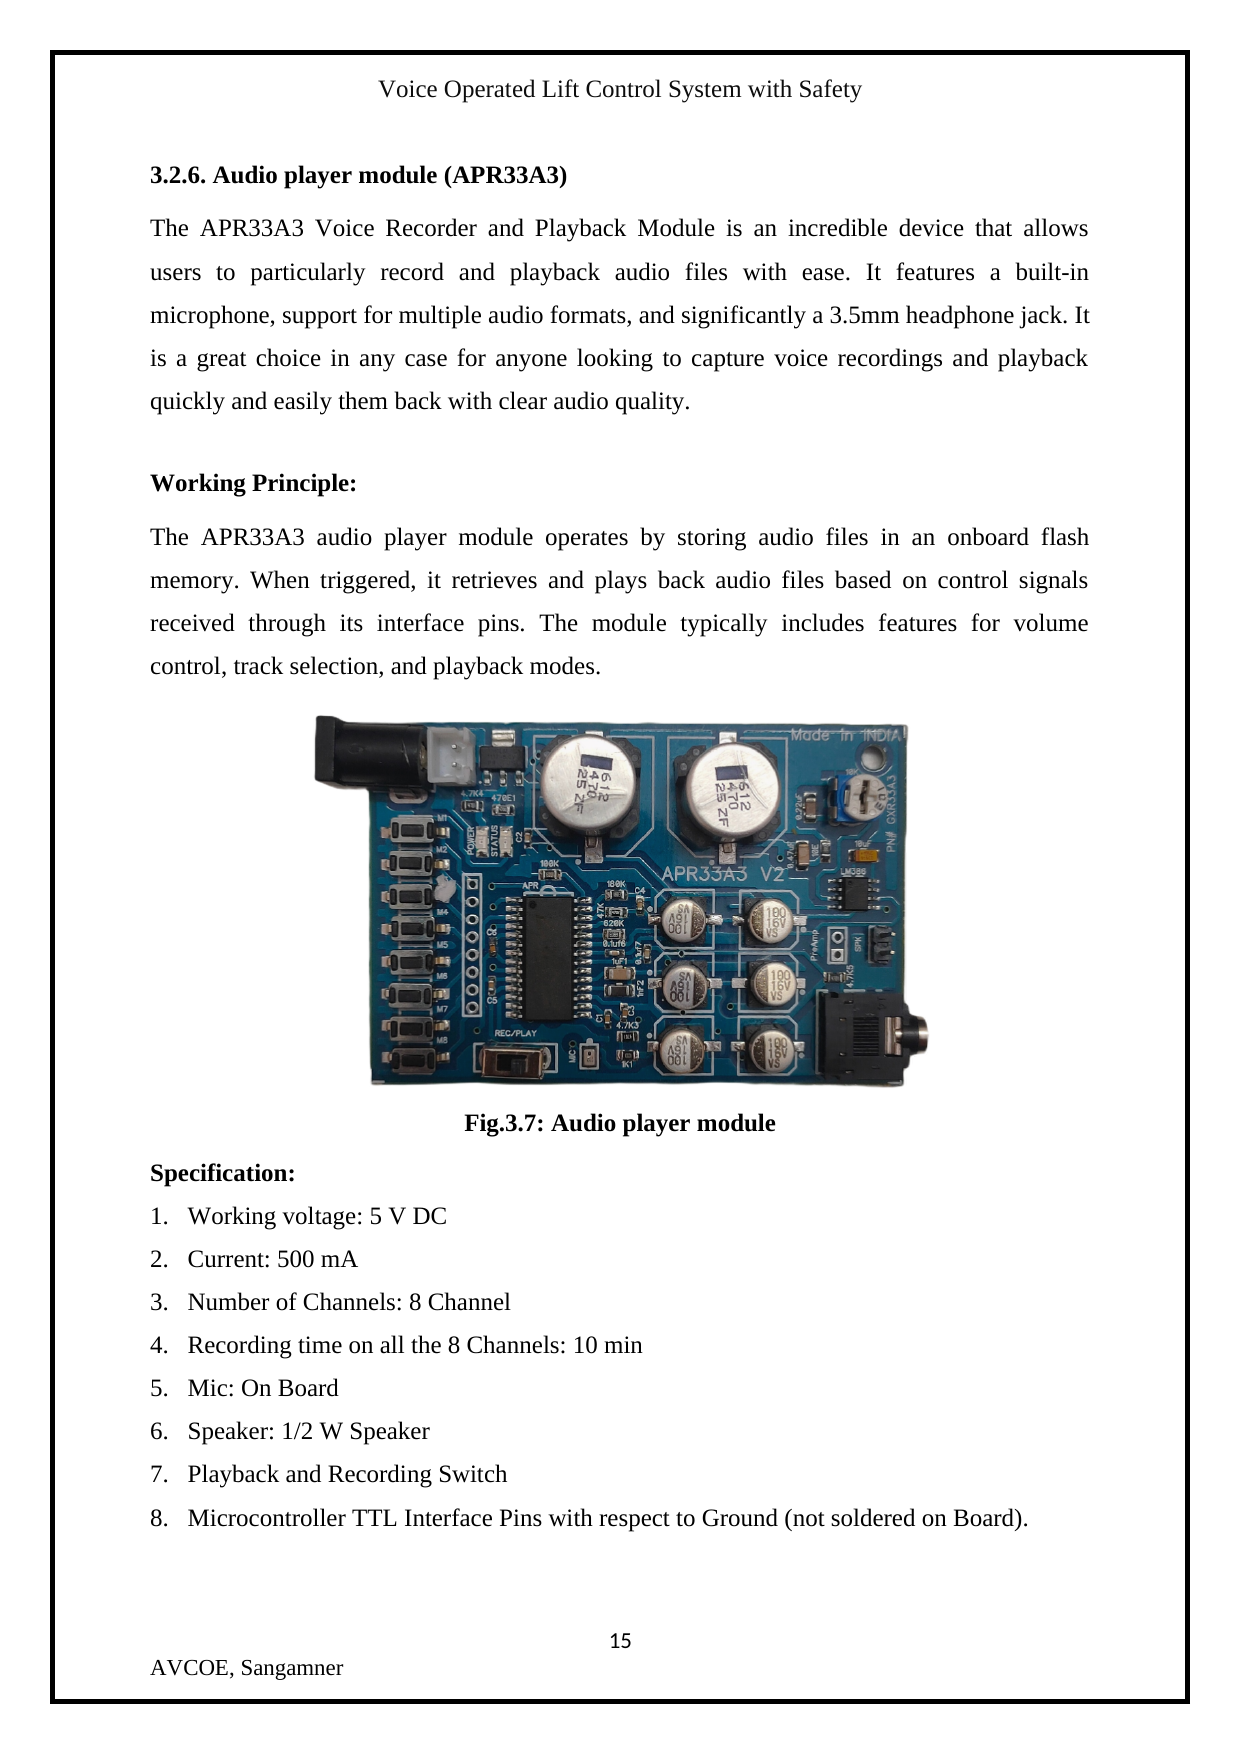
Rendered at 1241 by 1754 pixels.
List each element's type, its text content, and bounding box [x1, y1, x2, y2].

list Speaker: 1/2 W Speaker [150, 1416, 1090, 1445]
picture [306, 704, 935, 1095]
list Mic: On Board [150, 1373, 1090, 1402]
list Number of Channels: 8 Channel [150, 1287, 1090, 1316]
text Working Principle: [150, 468, 1090, 497]
list Recording time on all the 8 Channels: 10 min [150, 1330, 1090, 1359]
text Fig.3.7: Audio player module [150, 1108, 1090, 1137]
text Specification: [150, 1158, 1090, 1186]
text 3.2.6. Audio player module (APR33A3) [150, 160, 1090, 189]
list Playback and Recording Switch [150, 1459, 1090, 1488]
text The APR33A3 audio player module operates by storing audio files in an onboard flash memory. When triggered, it retrieves and plays back audio files based on control signals received through its interface pins. The module typically includes features for volume control, track selection, and playback modes. [150, 522, 1090, 680]
list Working voltage: 5 V DC [150, 1201, 1090, 1229]
list Microcontroller TTL Interface Pins with respect to Ground (not soldered on Board). [150, 1503, 1090, 1531]
list Current: 500 mA [150, 1244, 1090, 1273]
text The APR33A3 Voice Recorder and Playback Module is an incredible device that allows users to particularly record and playback audio files with ease. It features a built-in microphone, support for multiple audio formats, and significantly a 3.5mm headphone jack. It is a great choice in any case for anyone looking to capture voice recordings and playback quickly and easily them back with clear audio quality. [150, 213, 1090, 415]
